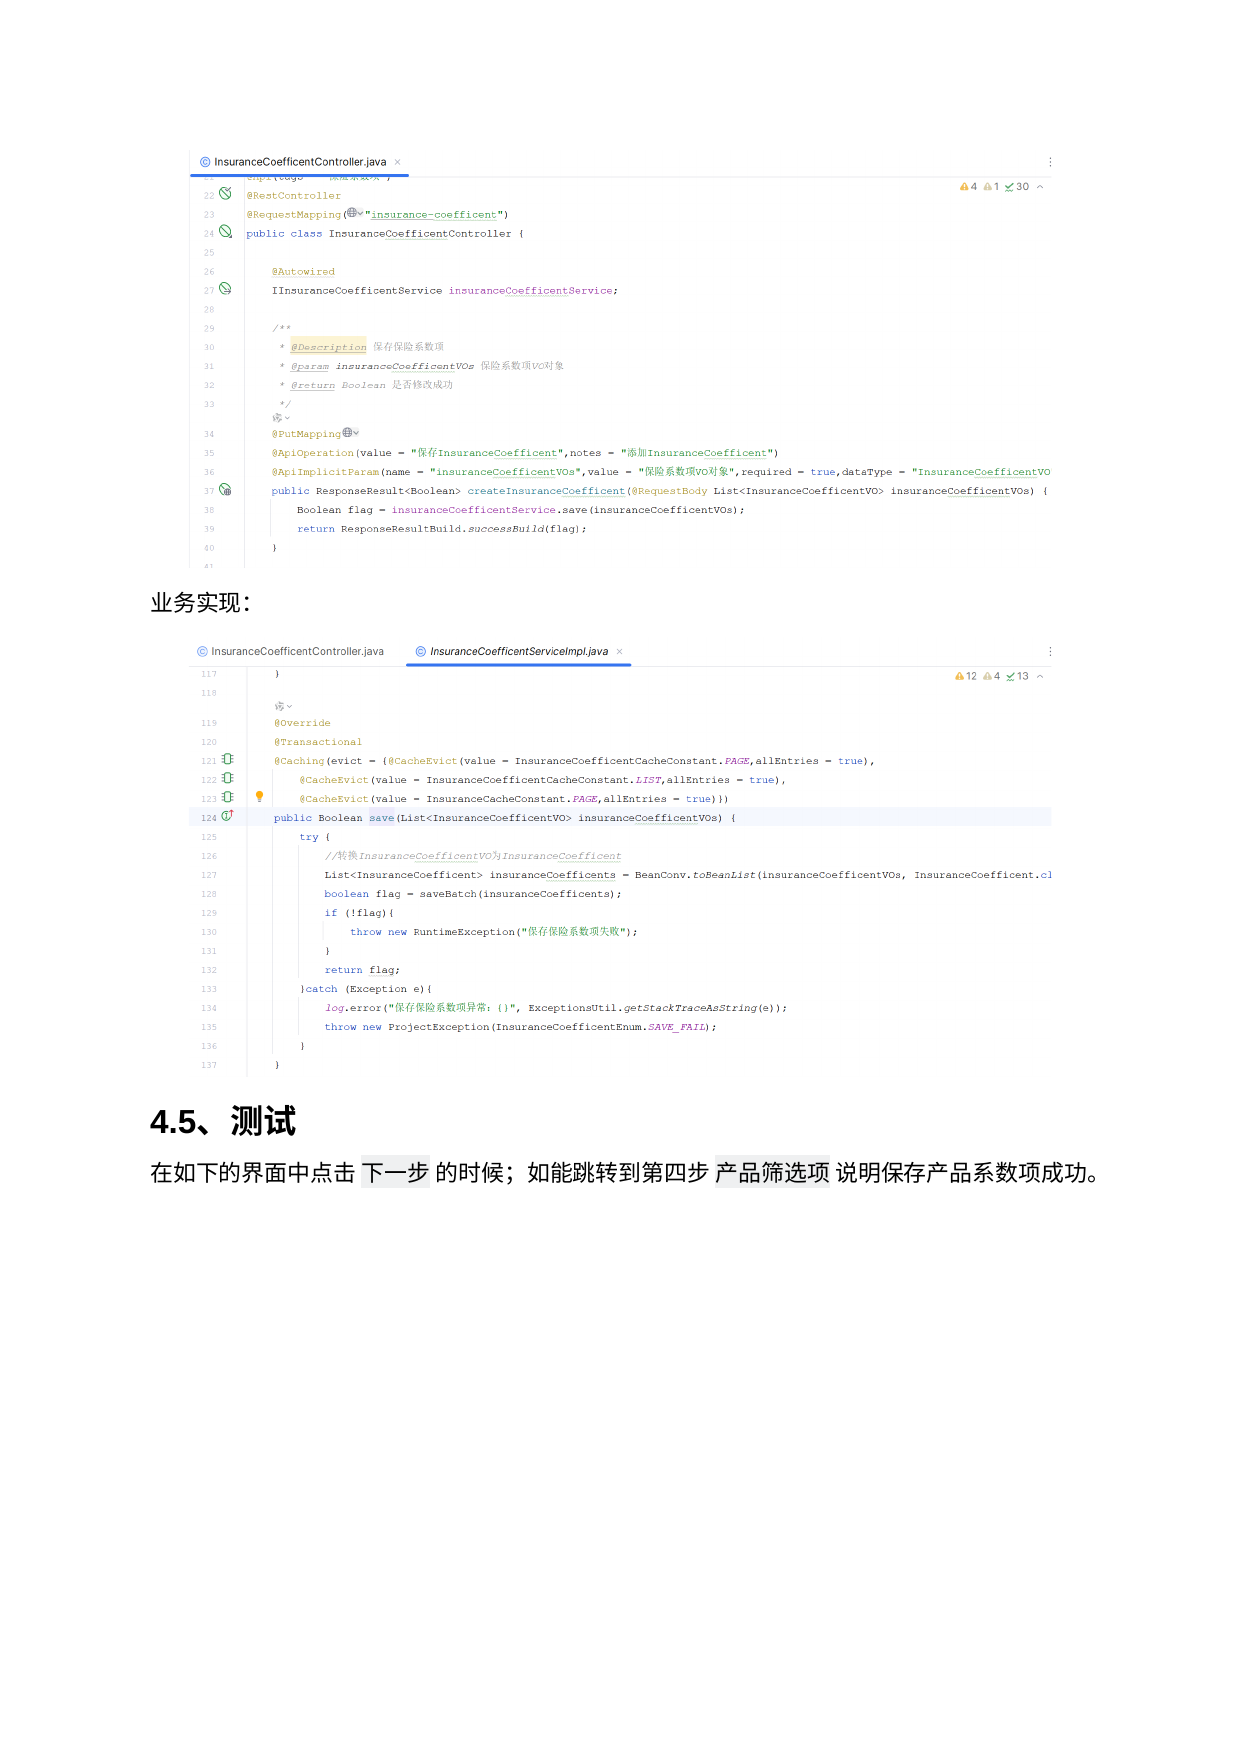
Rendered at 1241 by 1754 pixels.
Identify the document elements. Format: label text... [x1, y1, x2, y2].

text 业务实现： [150, 585, 1090, 618]
text 在如下的界面中点击 下一步 的时候；如能跳转到第四步 产品筛选项 说明保存产品系数项成功。 [430, 1155, 715, 1188]
picture [188, 150, 1052, 568]
picture [188, 637, 1052, 1077]
text 在如下的界面中点击 下一步 的时候；如能跳转到第四步 产品筛选项 说明保存产品系数项成功。 [830, 1155, 1090, 1188]
text 在如下的界面中点击 下一步 的时候；如能跳转到第四步 产品筛选项 说明保存产品系数项成功。 [150, 1155, 361, 1188]
